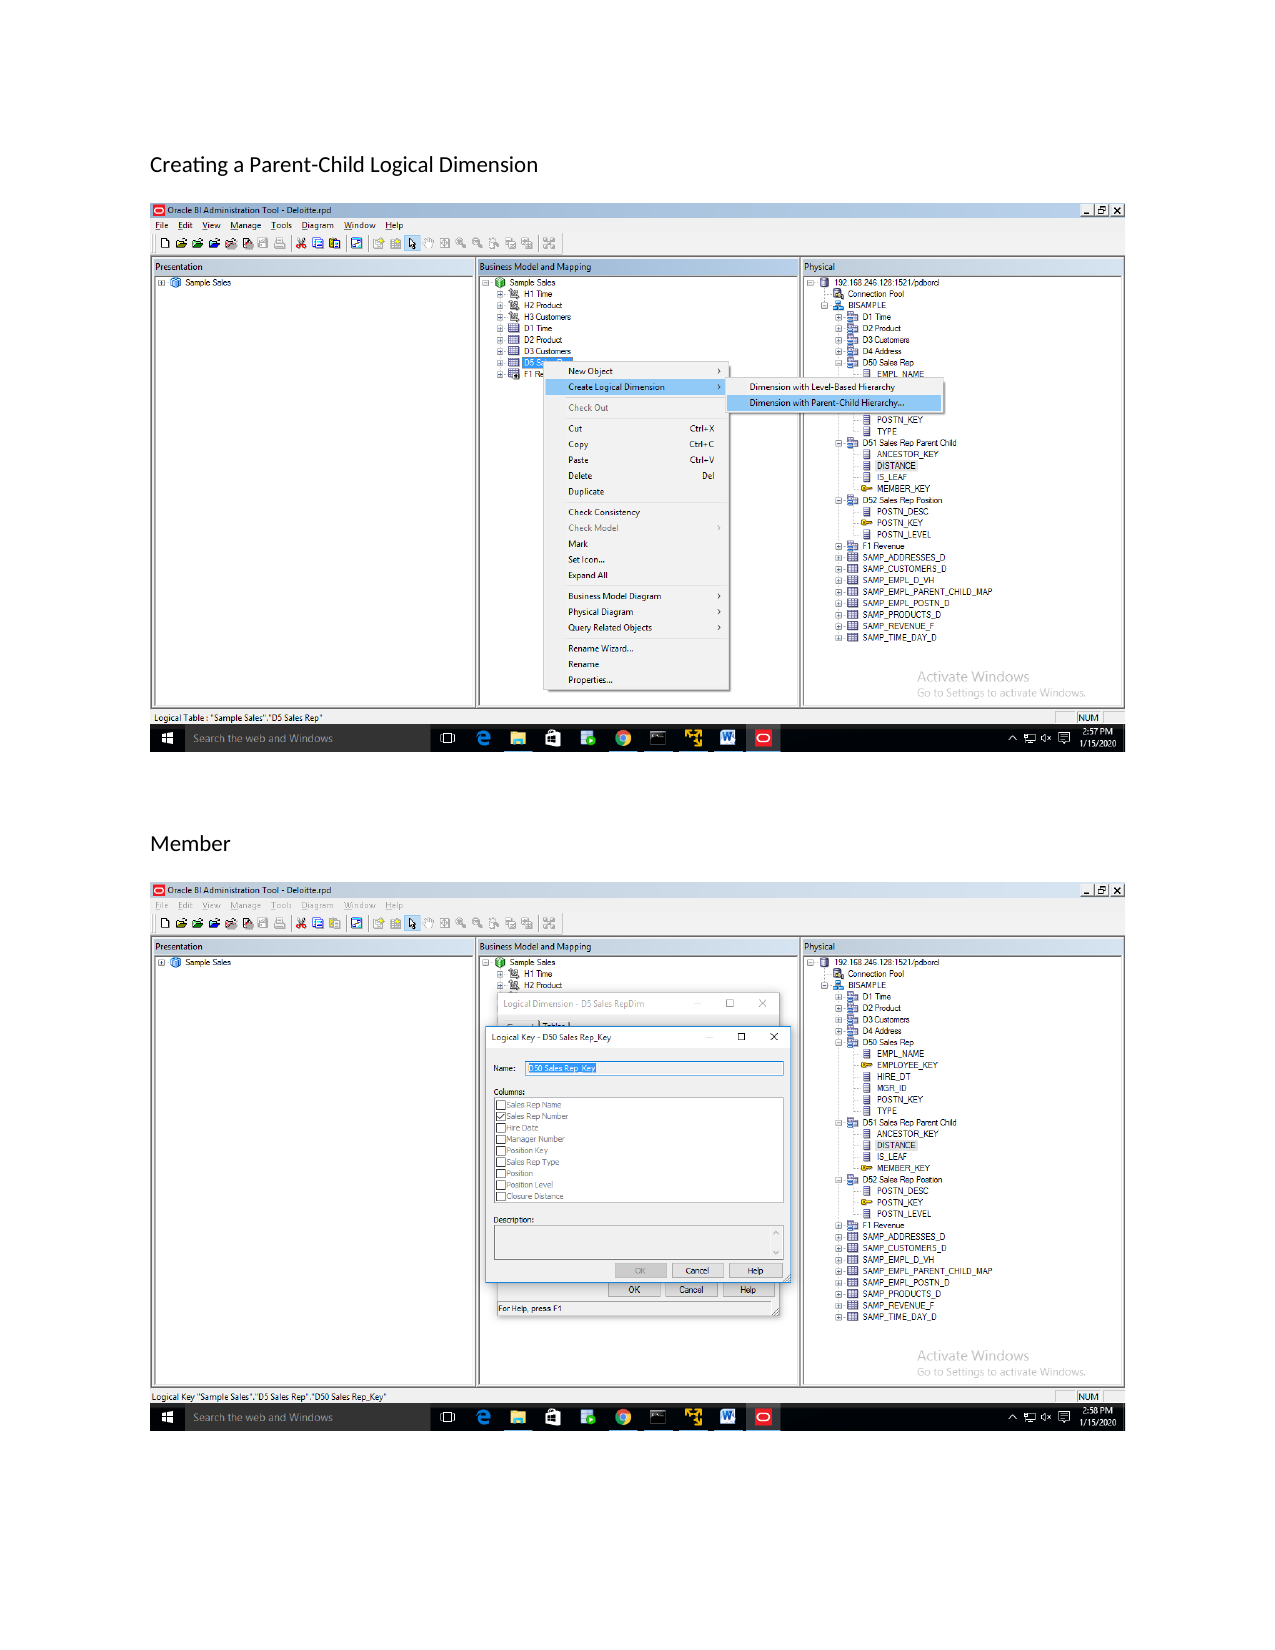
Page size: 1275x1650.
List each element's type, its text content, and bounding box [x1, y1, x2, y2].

text Creating a Parent-Child Logical Dimension [150, 150, 1125, 178]
picture [150, 882, 1125, 1431]
picture [150, 203, 1125, 752]
text Member [150, 829, 1125, 857]
